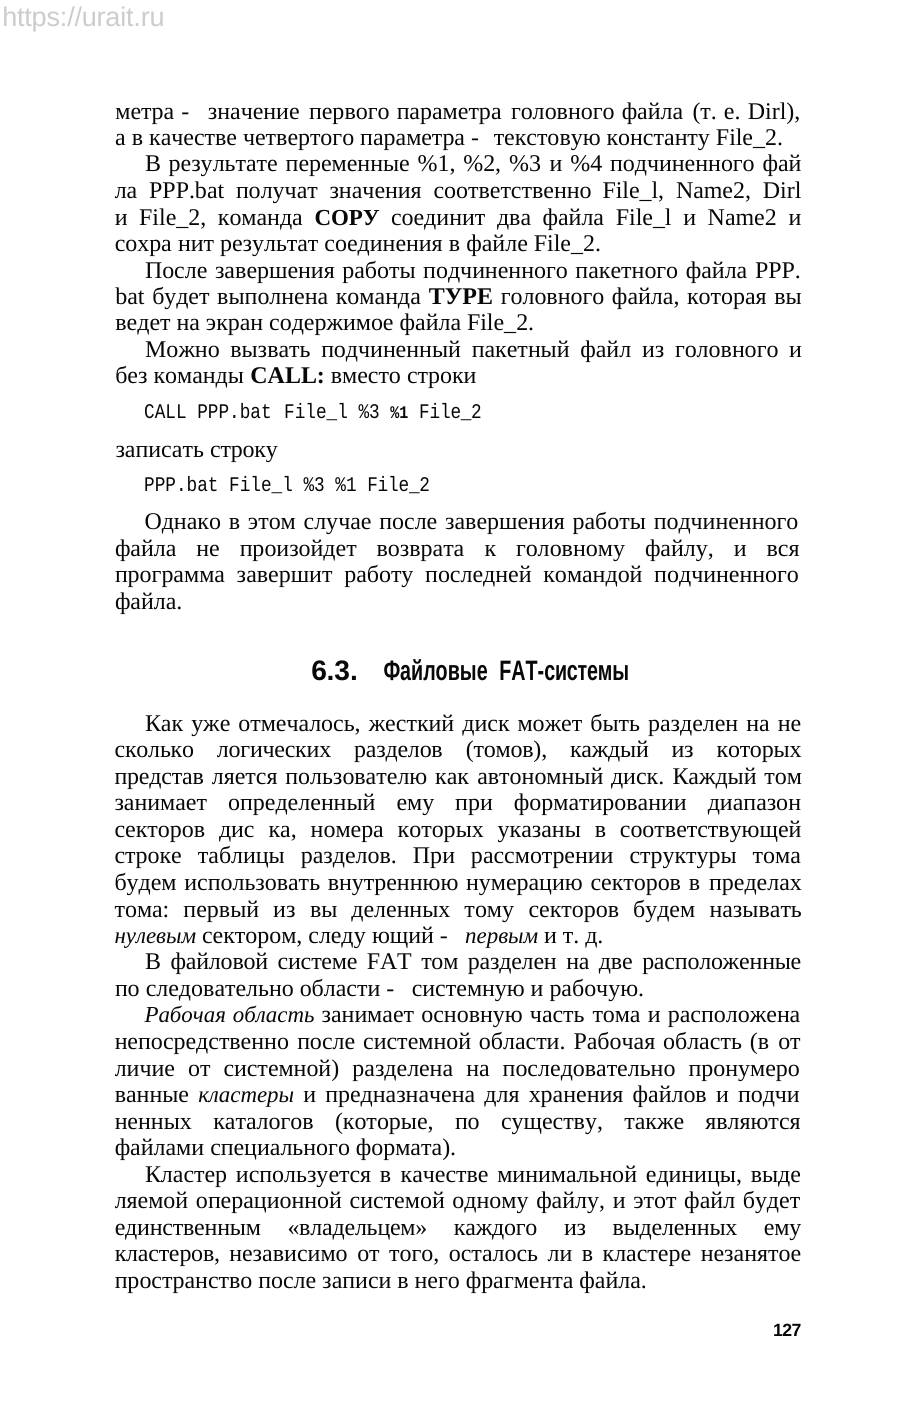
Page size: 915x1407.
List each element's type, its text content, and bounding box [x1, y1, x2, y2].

text PPP.bat File_l %3 %1 File_2 [144, 474, 817, 498]
text Как уже отмечалось, жесткий диск может быть разделен на не­ сколько логических разделов (томов), каждый из которых представ­ ляется пользователю как автономный диск. Каждый том занимает определенный ему при форматировании диапазон секторов дис­ ка, номера которых указаны в соответствующей строке таблицы разделов. При рассмотрении структуры тома будем использовать внутреннюю нумерацию секторов в пределах тома: первый из вы­ деленных тому секторов будем называть нулевым сектором, следу­ ющий - первым и т. д. [114, 710, 802, 949]
subtitle Файловые FАТ-системы [311, 654, 817, 686]
text В файловой системе FAT том разделен на две расположенные по­ следовательно области - системную и рабочую. [115, 949, 801, 1001]
text метра - значение первого параметра головного файла (т. е. Dirl), а в качестве четвертого параметра - текстовую константу File_2. [115, 99, 801, 150]
text Кластер используется в качестве минимальной единицы, выде­ ляемой операционной системой одному файлу, и этот файл будет единственным «владельцем» каждого из выделенных ему кластеров, независимо от того, осталось ли в кластере незанятое пространство после записи в него фрагмента файла. [114, 1161, 801, 1294]
text После завершения работы подчиненного пакетного файла РРР. bat будет выполнена команда ТУРЕ головного файла, которая вы­ ведет на экран содержимое файла File_2. [115, 257, 802, 336]
text CALL PPP.bat File_l %3 %1 File_2 [144, 401, 817, 424]
text 127 [8, 1320, 802, 1341]
text Однако в этом случае после завершения работы подчиненного файла не произойдет возврата к головному файлу, и вся программа завершит работу последней командой подчиненного файла. [115, 508, 799, 614]
text Рабочая область занимает основную часть тома и расположена непосредственно после системной области. Рабочая область (в от­ личие от системной) разделена на последовательно пронумеро­ ванные кластеры и предназначена для хранения файлов и подчи­ ненных каталогов (которые, по существу, также являются файлами специального формата). [114, 1002, 801, 1161]
text записать строку [115, 435, 817, 462]
text В результате переменные %1, %2, %3 и %4 подчиненного фай­ ла PPP.bat получат значения соответственно File_l, Name2, Dirl и File_2, команда СОРУ соединит два файла File_l и Name2 и сохра­ нит результат соединения в файле File_2. [114, 151, 802, 257]
text Можно вызвать подчиненный пакетный файл из головного и без команды CALL: вместо строки [115, 337, 802, 389]
